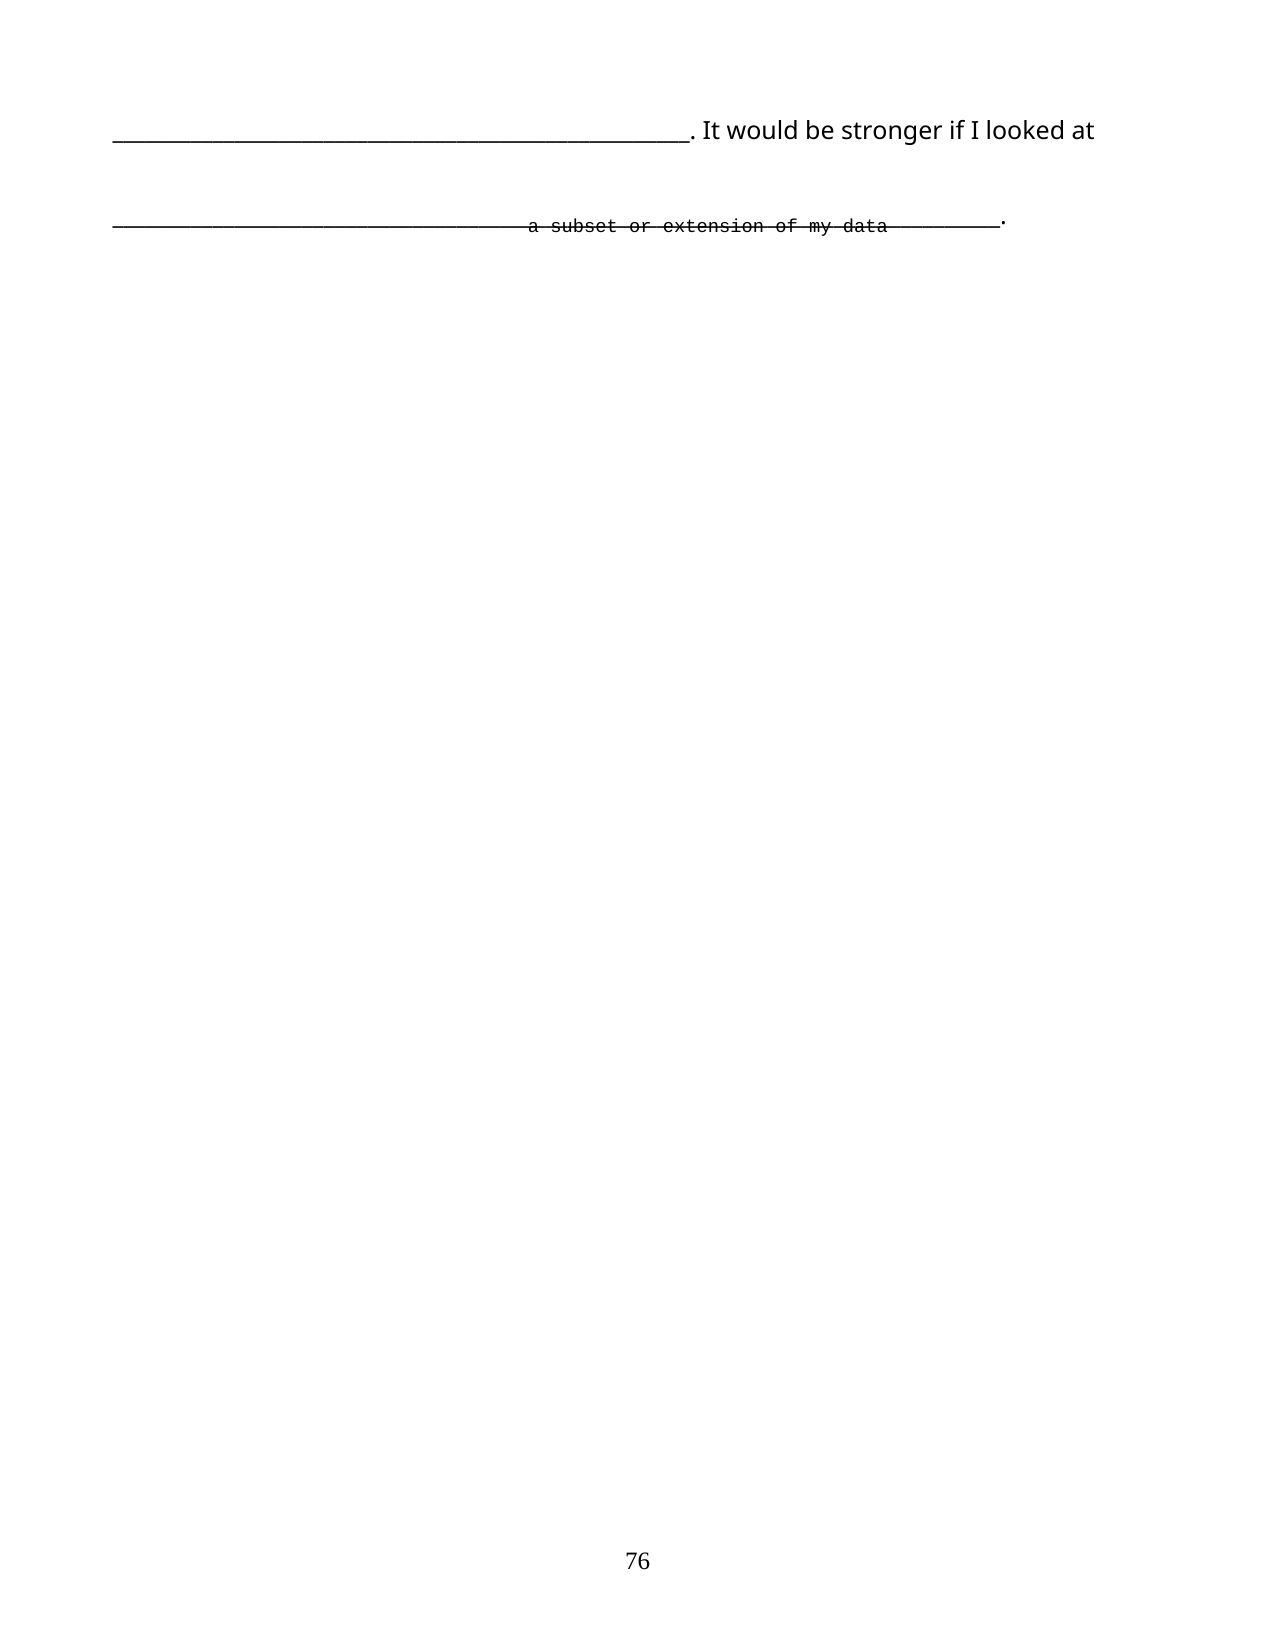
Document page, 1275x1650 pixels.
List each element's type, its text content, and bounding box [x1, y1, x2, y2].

text ____________________________________________________. It would be stronger if I looked at ________________________________________________________________________________. [112, 112, 1162, 232]
